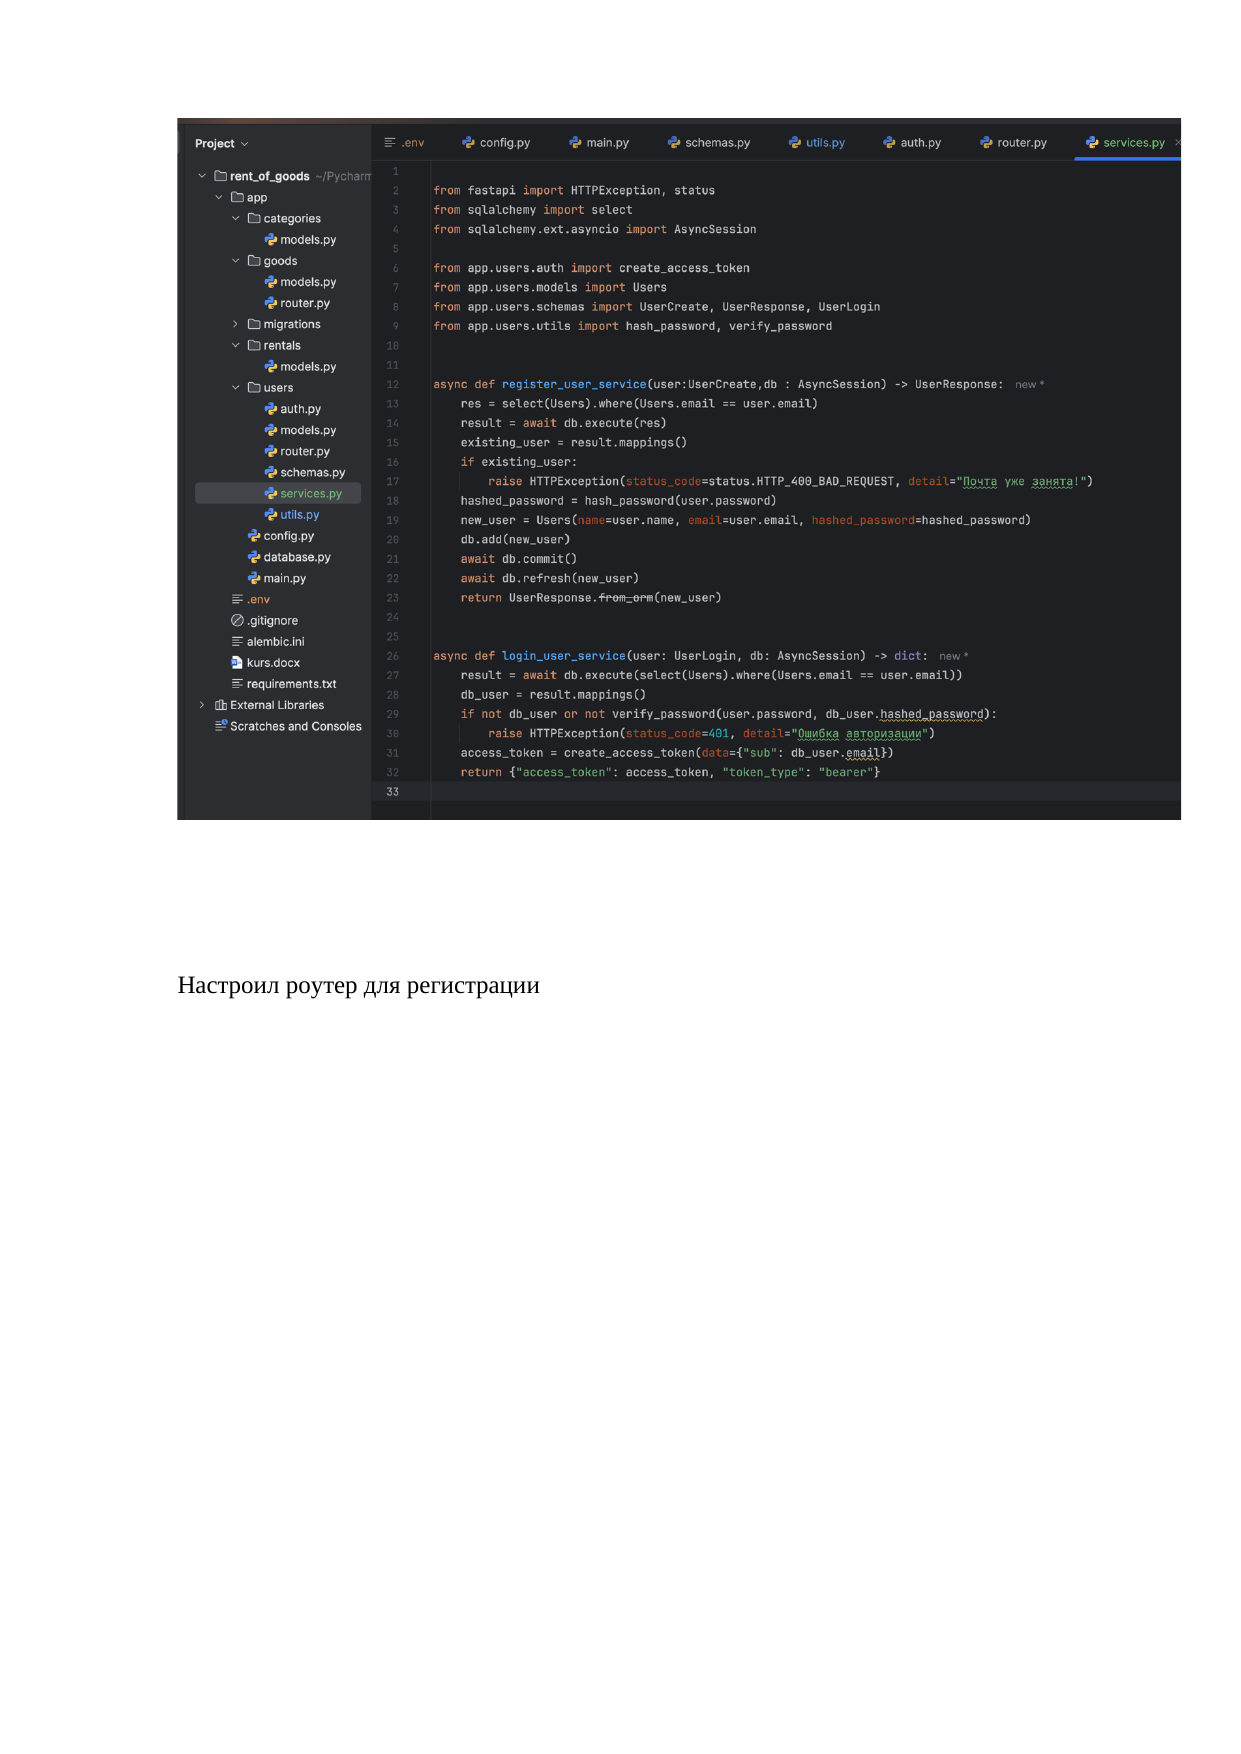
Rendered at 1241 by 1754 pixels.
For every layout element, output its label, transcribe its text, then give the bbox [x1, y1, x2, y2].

text Настроил роутер для регистрации [177, 970, 1181, 998]
picture [177, 118, 1182, 820]
